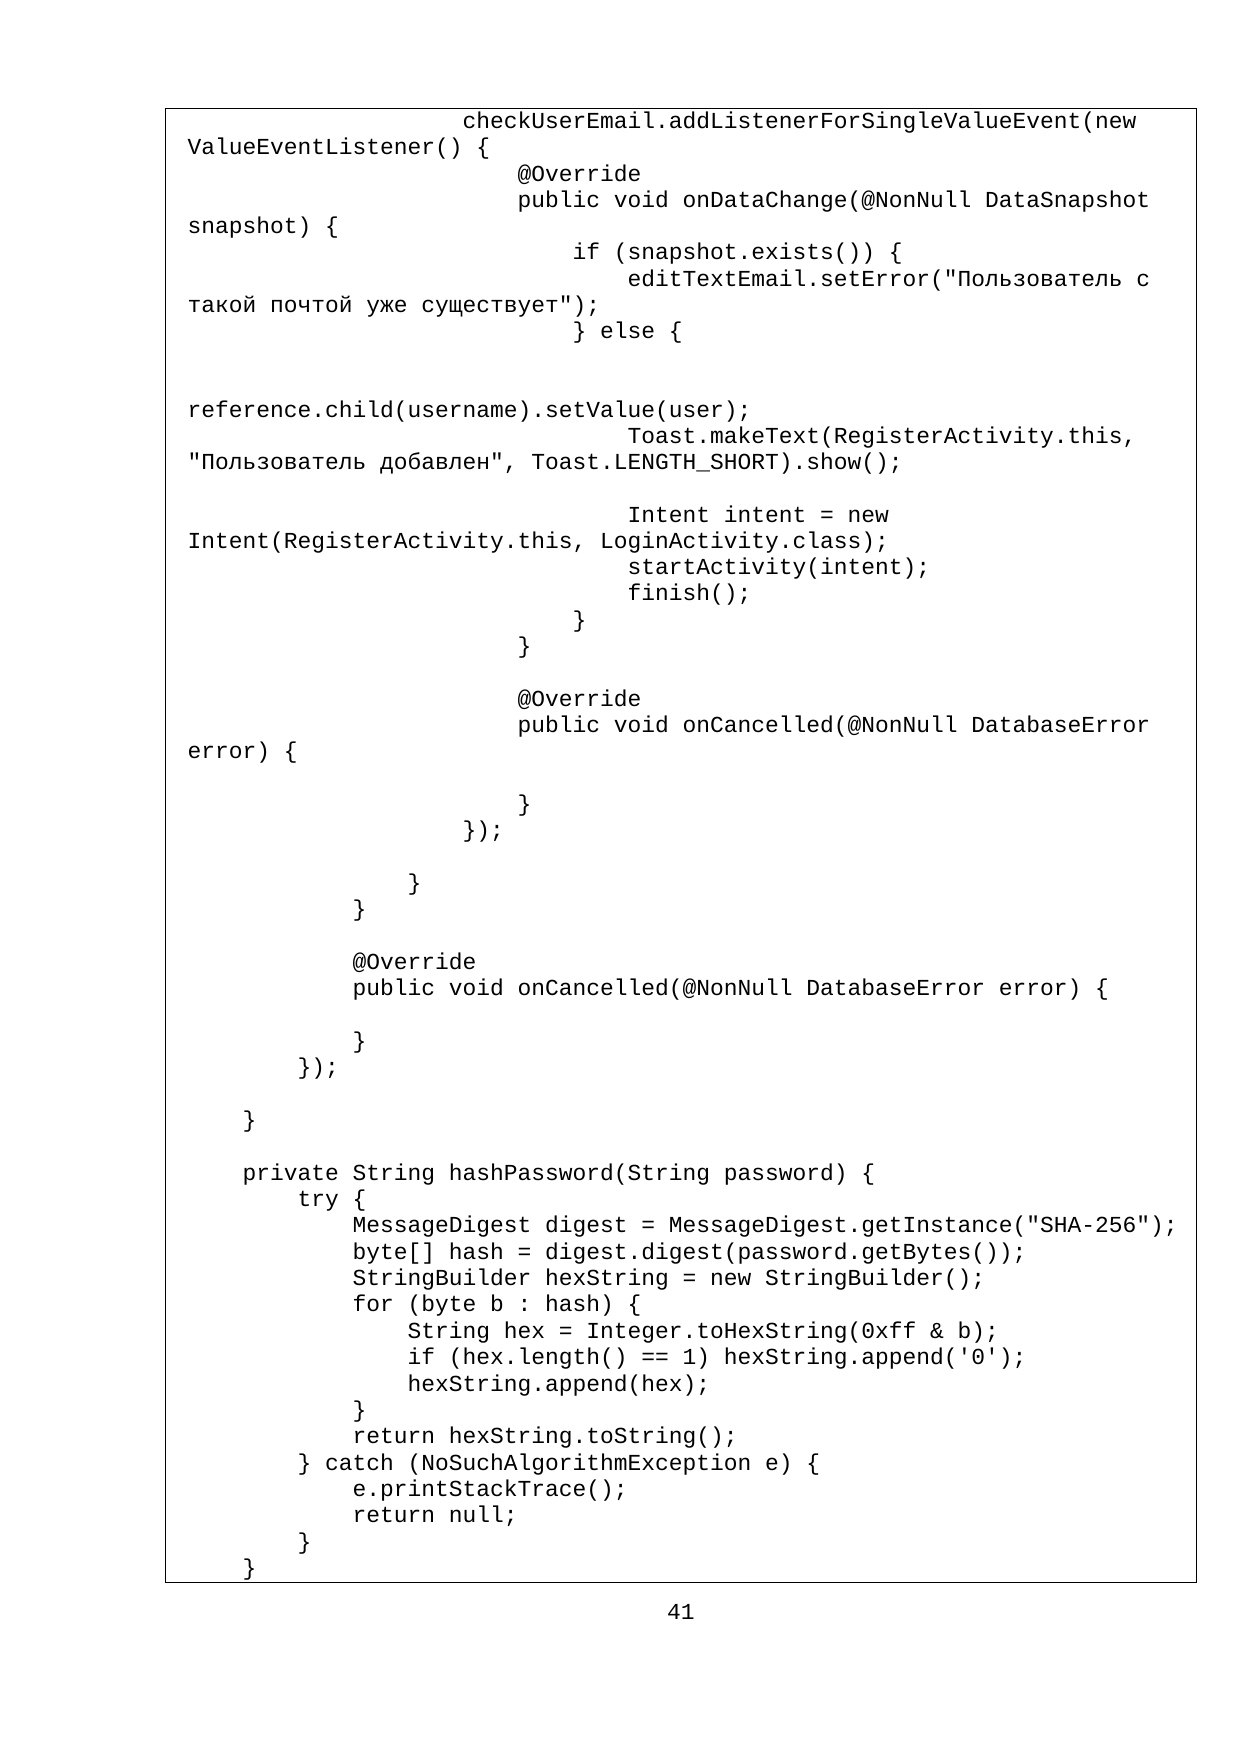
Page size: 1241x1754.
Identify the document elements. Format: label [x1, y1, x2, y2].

table_header [166, 109, 1196, 1582]
